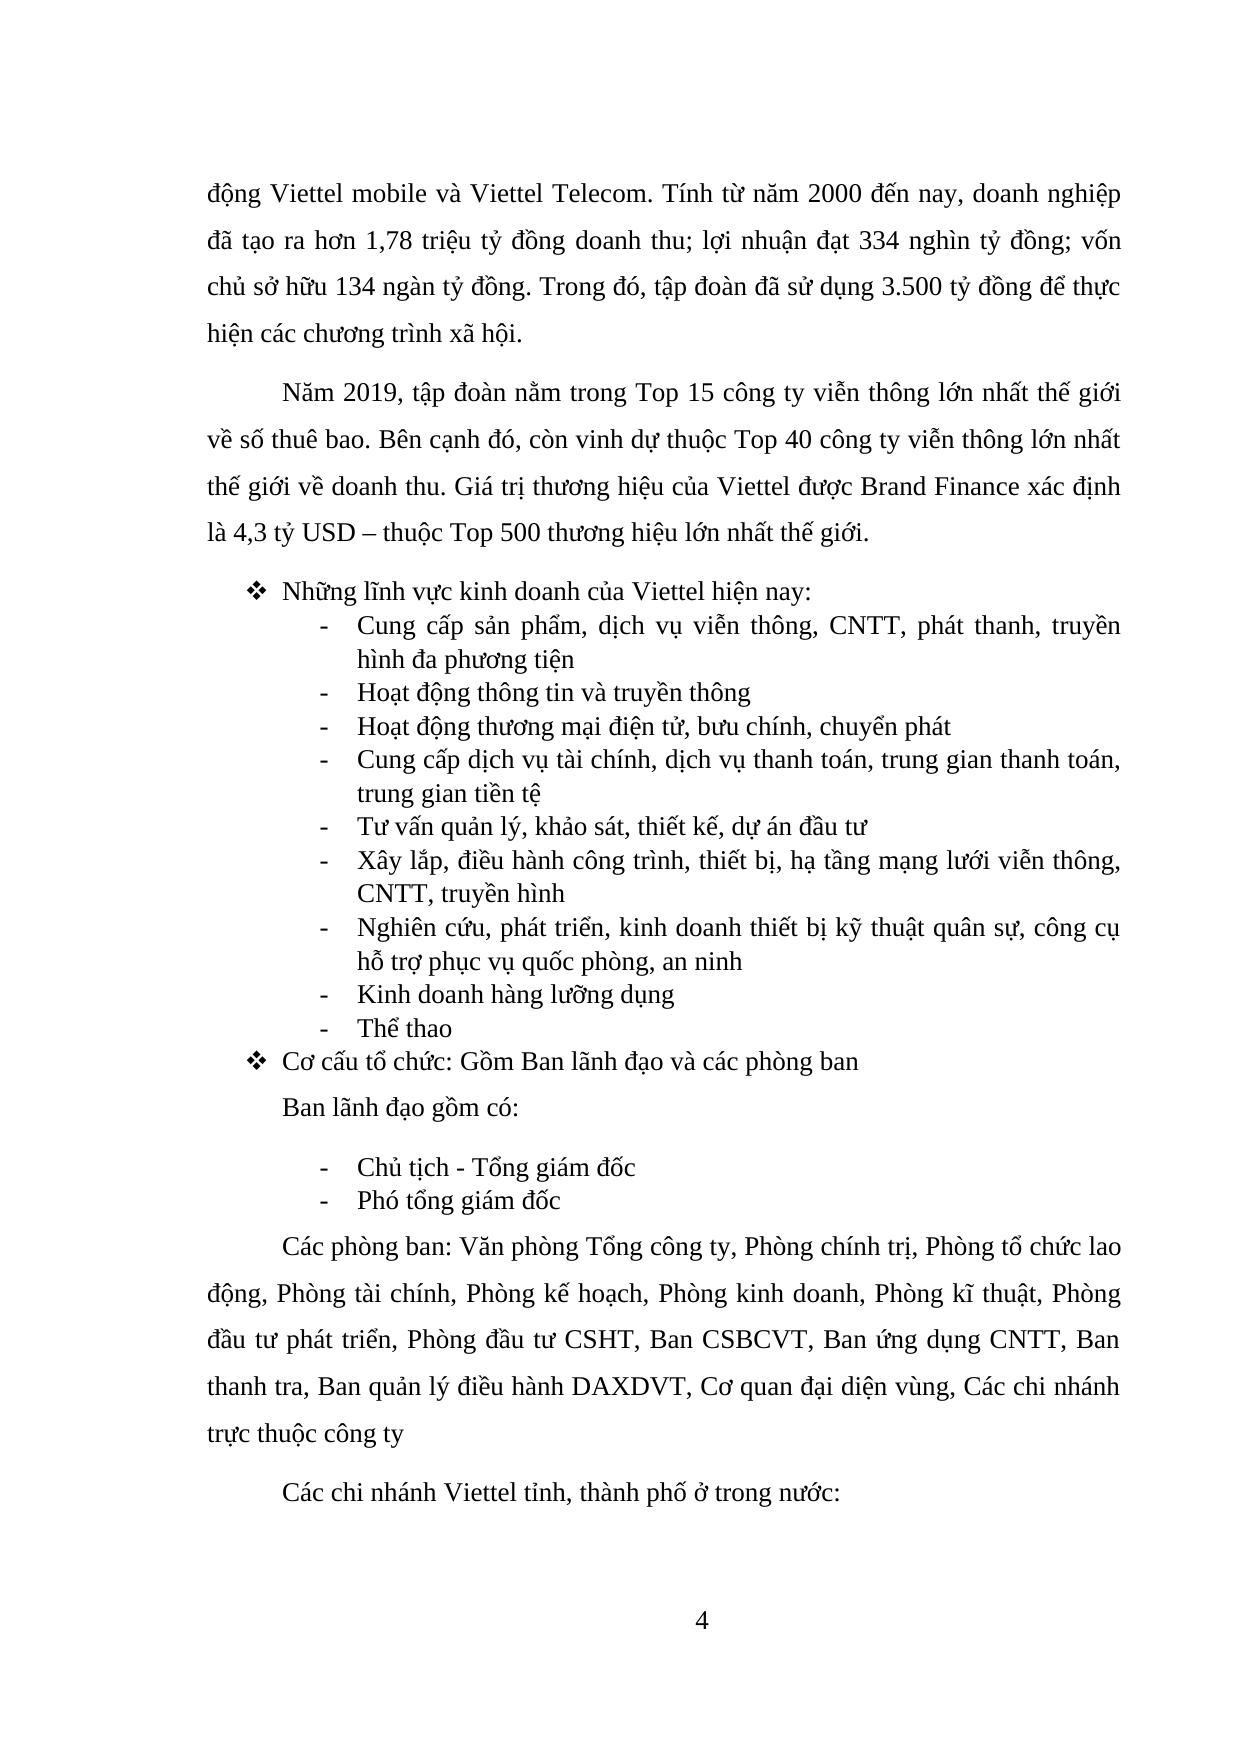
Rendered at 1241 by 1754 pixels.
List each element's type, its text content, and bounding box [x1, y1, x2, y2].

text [207, 177, 1122, 348]
text Ban lãnh đạo gồm có: [207, 1092, 1122, 1123]
text Các phòng ban: Văn phòng Tổng công ty, Phòng chính trị, Phòng tổ chức lao động, Phòng tài chính, Phòng kế hoạch, Phòng kinh doanh, Phòng kĩ thuật, Phòng đầu tư phát triển, Phòng đầu tư CSHT, Ban CSBCVT, Ban ứng dụng CNTT, Ban thanh tra, Ban quản lý điều hành DAXDVT, Cơ quan đại diện vùng, Các chi nhánh trực thuộc công ty [207, 1230, 1122, 1448]
list Thể thao [319, 1012, 1122, 1043]
list Tư vấn quản lý, khảo sát, thiết kế, dự án đầu tư [319, 811, 1122, 842]
list Xây lắp, điều hành công trình, thiết bị, hạ tầng mạng lưới viễn thông, CNTT, truyền hình [319, 844, 1122, 909]
list Chủ tịch - Tổng giám đốc [319, 1151, 1122, 1182]
list Cung cấp dịch vụ tài chính, dịch vụ thanh toán, trung gian thanh toán, trung gian tiền tệ [319, 743, 1122, 808]
text Năm 2019, tập đoàn nằm trong Top 15 công ty viễn thông lớn nhất thế giới về số thuê bao. Bên cạnh đó, còn vinh dự thuộc Top 40 công ty viễn thông lớn nhất thế giới về doanh thu. Giá trị thương hiệu của Viettel được Brand Finance xác định là 4,3 tỷ USD – thuộc Top 500 thương hiệu lớn nhất thế giới. [207, 376, 1122, 547]
text Các chi nhánh Viettel tỉnh, thành phố ở trong nước: [207, 1476, 1122, 1507]
list Kinh doanh hàng lưỡng dụng [319, 978, 1122, 1009]
list Cơ cấu tổ chức: Gồm Ban lãnh đạo và các phòng ban [244, 1045, 1122, 1077]
list Hoạt động thương mại điện tử, bưu chính, chuyển phát [319, 710, 1122, 741]
list Những lĩnh vực kinh doanh của Viettel hiện nay: [244, 576, 1122, 607]
list Hoạt động thông tin và truyền thông [319, 676, 1122, 707]
list Cung cấp sản phẩm, dịch vụ viễn thông, CNTT, phát thanh, truyền hình đa phương tiện [319, 609, 1122, 674]
list Nghiên cứu, phát triển, kinh doanh thiết bị kỹ thuật quân sự, công cụ hỗ trợ phục vụ quốc phòng, an ninh [319, 911, 1122, 976]
list Phó tổng giám đốc [319, 1184, 1122, 1215]
